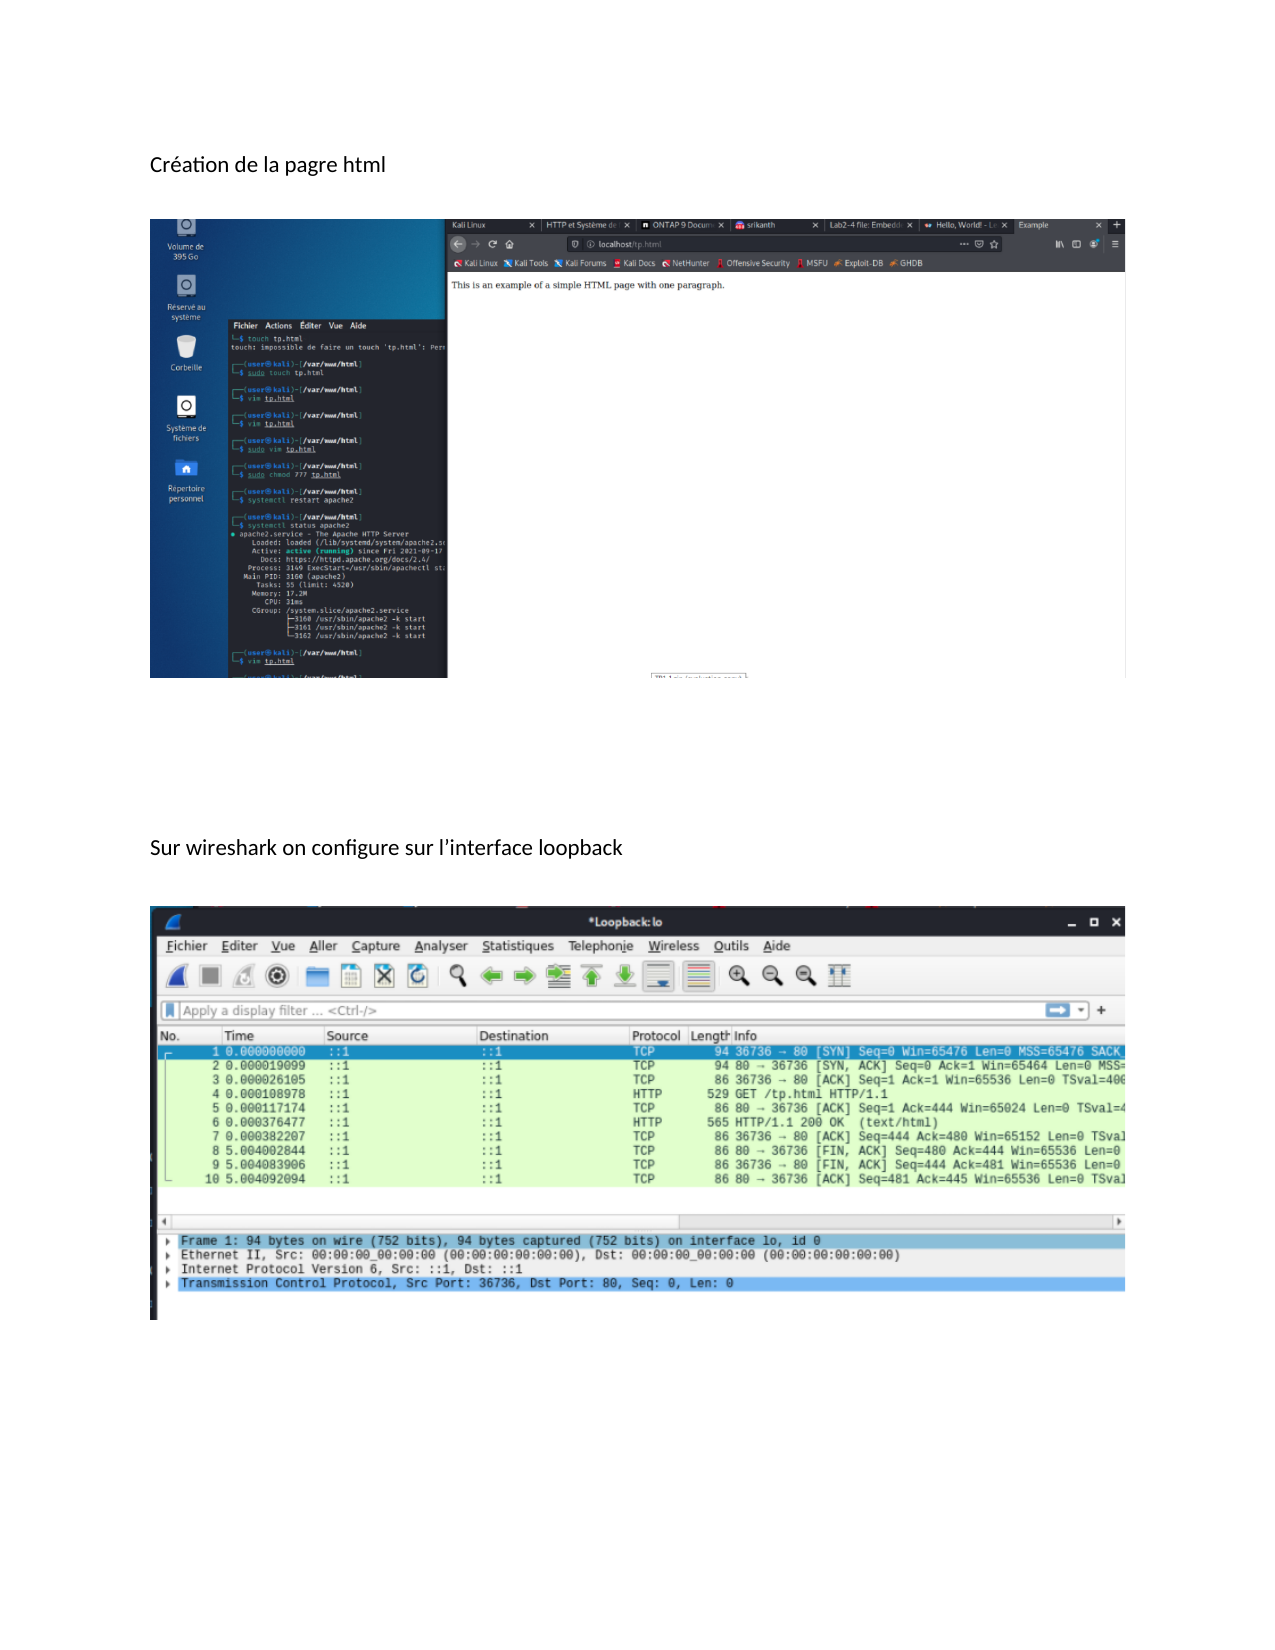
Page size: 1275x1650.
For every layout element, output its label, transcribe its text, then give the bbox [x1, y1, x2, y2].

picture [150, 219, 1125, 678]
picture [150, 906, 1125, 1320]
text Création de la pagre html [150, 150, 1125, 178]
text Sur wireshark on configure sur l’interface loopback [150, 833, 1125, 861]
